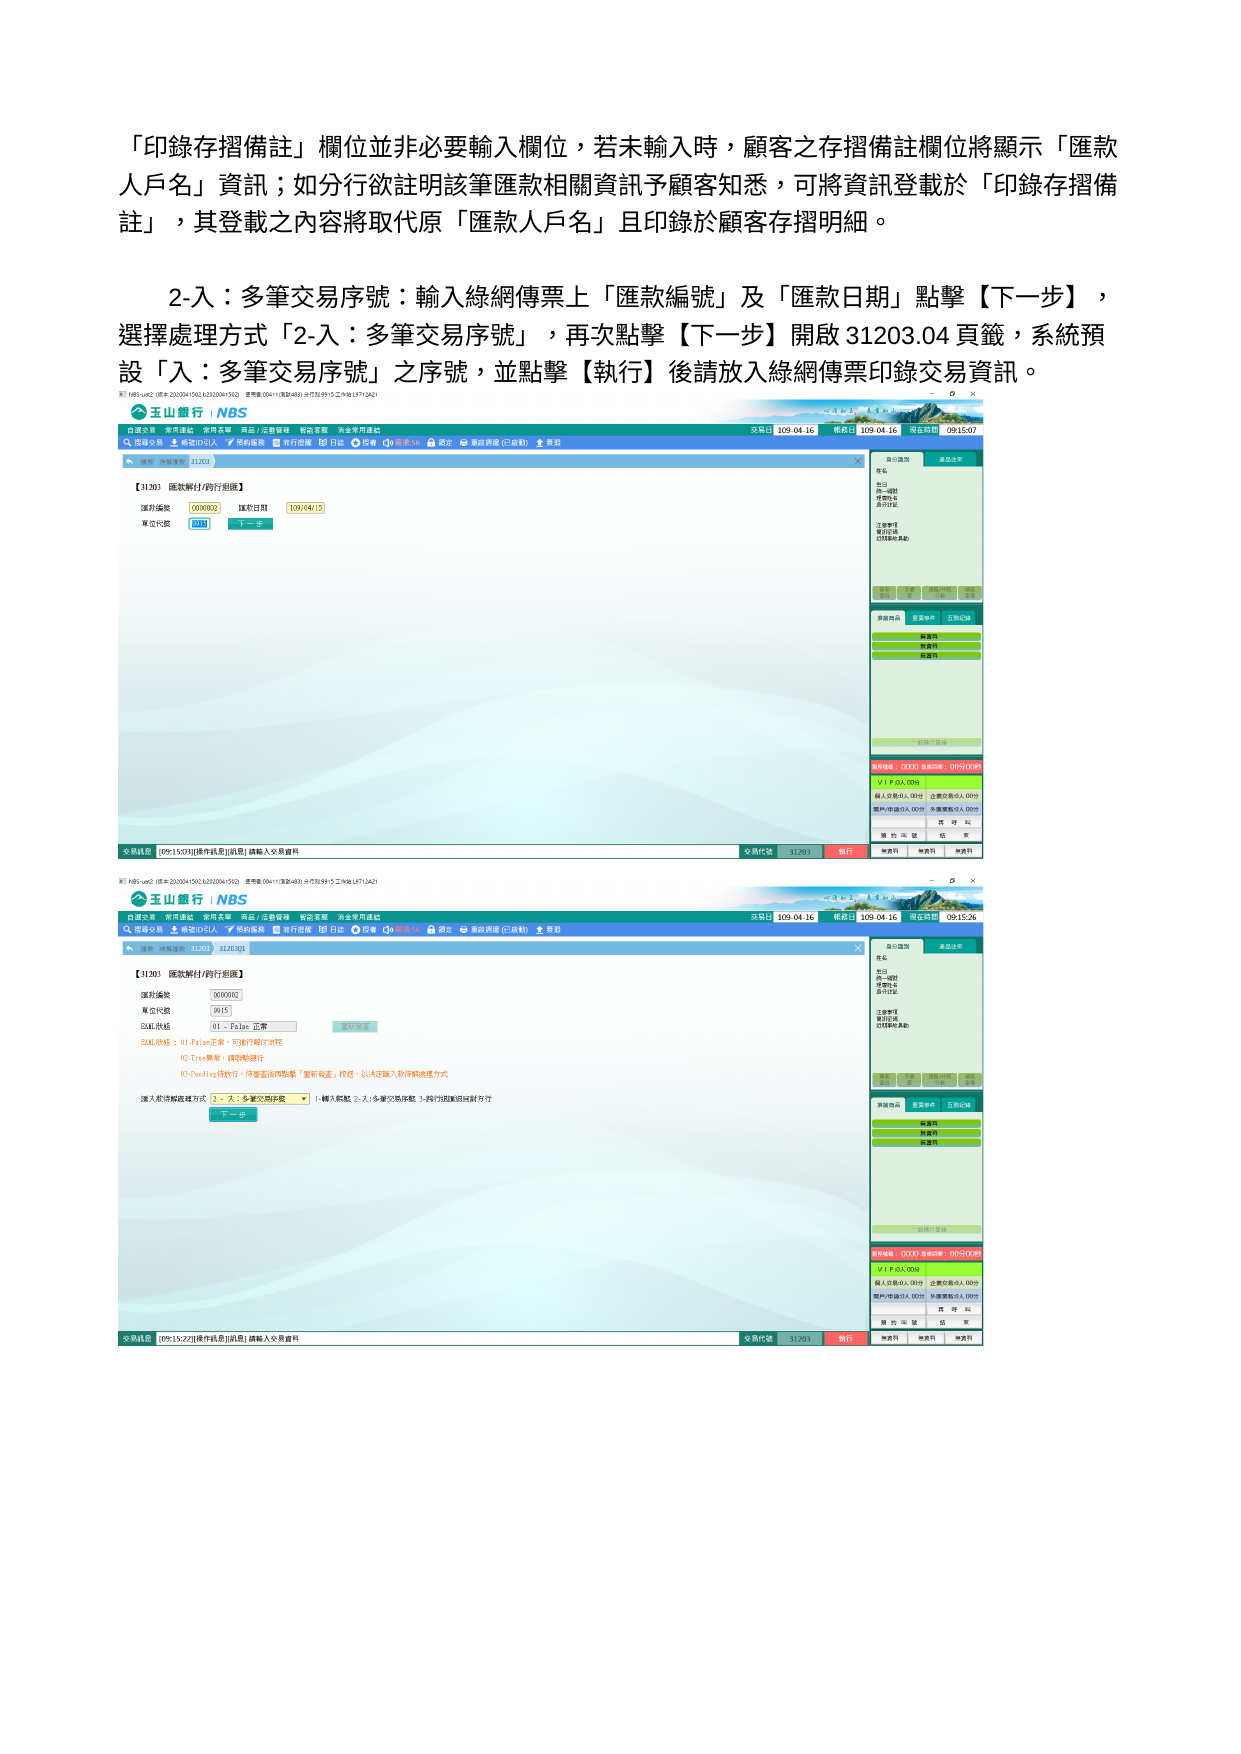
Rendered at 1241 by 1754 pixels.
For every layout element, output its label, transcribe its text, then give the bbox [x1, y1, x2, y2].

picture [118, 389, 984, 859]
picture [118, 877, 984, 1346]
text 「印錄存摺備註」欄位並非必要輸入欄位，若未輸入時，顧客之存摺備註欄位將顯示「匯款人戶名」資訊；如分行欲註明該筆匯款相關資訊予顧客知悉，可將資訊登載於「印錄存摺備註」，其登載之內容將取代原「匯款人戶名」且印錄於顧客存摺明細。 [118, 127, 1122, 239]
text 2-入：多筆交易序號：輸入綠網傳票上「匯款編號」及「匯款日期」點擊【下一步】，選擇處理方式「2-入：多筆交易序號」，再次點擊【下一步】開啟31203.04頁籤，系統預設「入：多筆交易序號」之序號，並點擊【執行】後請放入綠網傳票印錄交易資訊。 [118, 277, 1122, 389]
